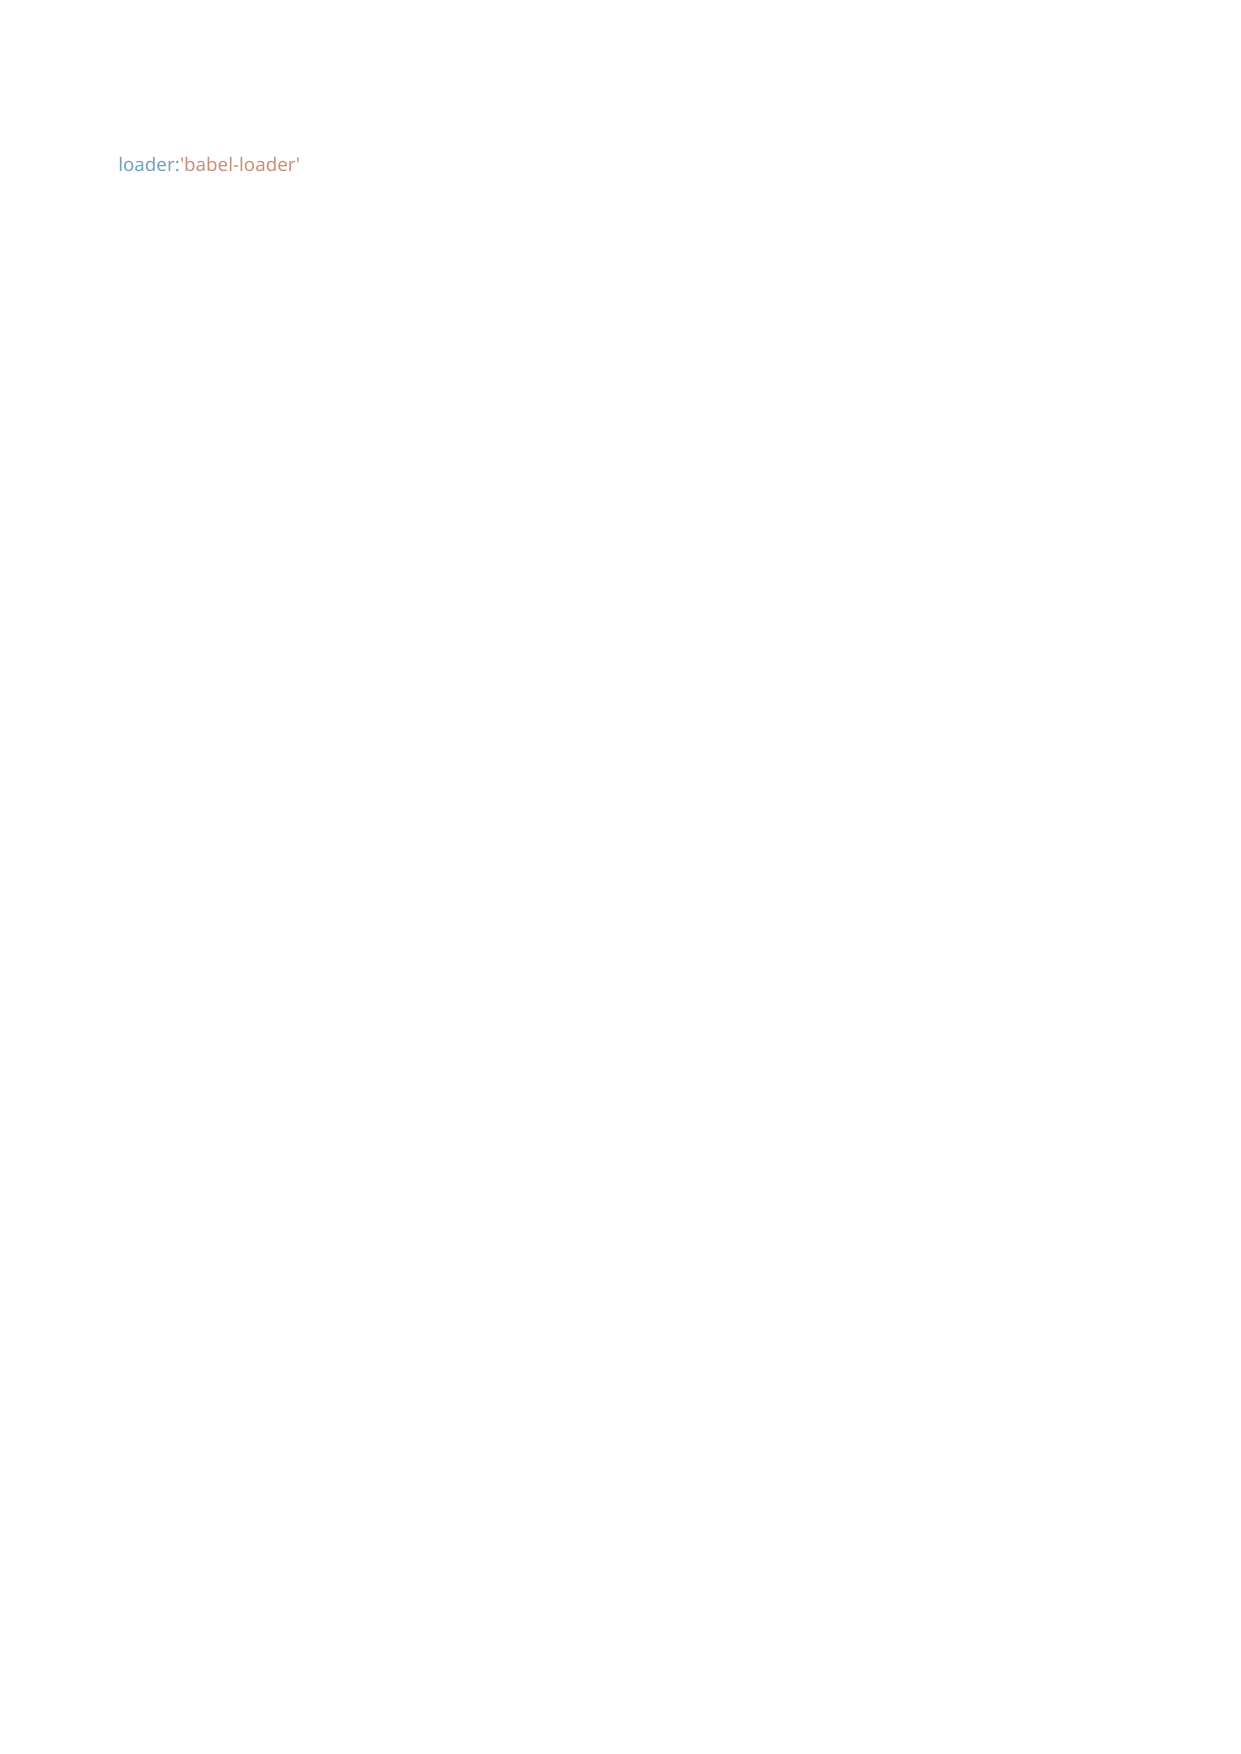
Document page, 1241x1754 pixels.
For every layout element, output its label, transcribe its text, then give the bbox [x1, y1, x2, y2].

text loader:'babel-loader' [110, 151, 1158, 179]
